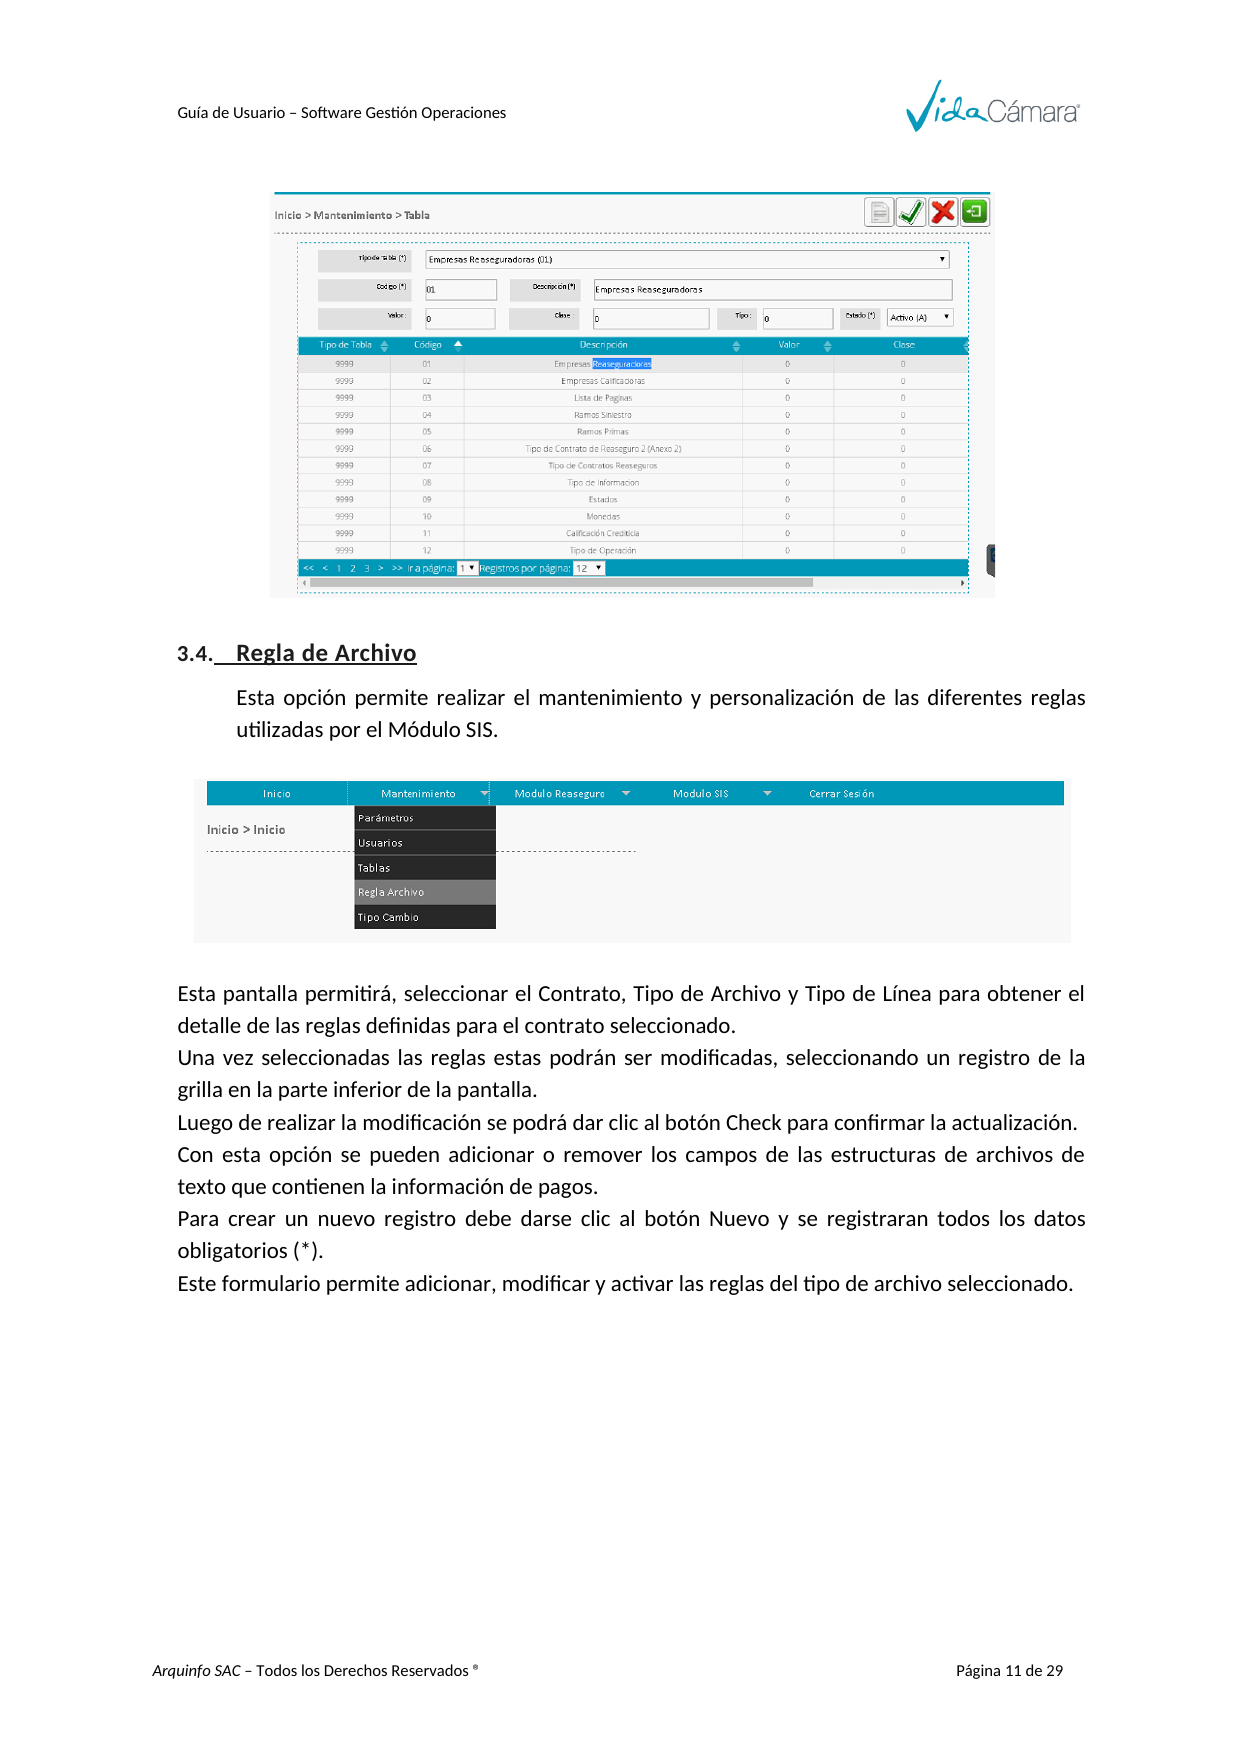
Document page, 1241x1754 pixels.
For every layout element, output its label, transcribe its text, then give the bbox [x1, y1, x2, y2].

subtitle Regla de Archivo [177, 637, 1087, 668]
text Para crear un nuevo registro debe darse clic al botón Nuevo y se registraran todos los datos obligatorios (*). [177, 1204, 1087, 1264]
picture [193, 779, 1072, 943]
text Esta opción permite realizar el mantenimiento y personaliza de las diferentes reglas utilizads por el Módulo SIS. [236, 683, 1087, 743]
text Con esta opción se pueden adicionar o remover los campos de las estructuras de archivos de texto que contienen la información de pagos. [177, 1140, 1087, 1200]
text Una vez seleccionadas las reglas estas podrán ser modificadasun registro de la grilla en la parte inferior de la pantalla. [177, 1043, 1087, 1104]
picture [898, 75, 1083, 138]
text Luego de realizar la modificación se podrá dar clic al botón Check para confirmar la actualización. [177, 1108, 1087, 1136]
text Este formulario permite adicionar, modificar y activar las reglas del tipo de archivo seleccionado. [177, 1269, 1087, 1297]
picture [269, 192, 996, 598]
text Esta pantalla permitirá, seleccionar el Contrato, Tipo de Archivo y Tipo de Línea para obtener el detalle de las reglas definidas para el contrato seleccionado. [177, 979, 1087, 1039]
